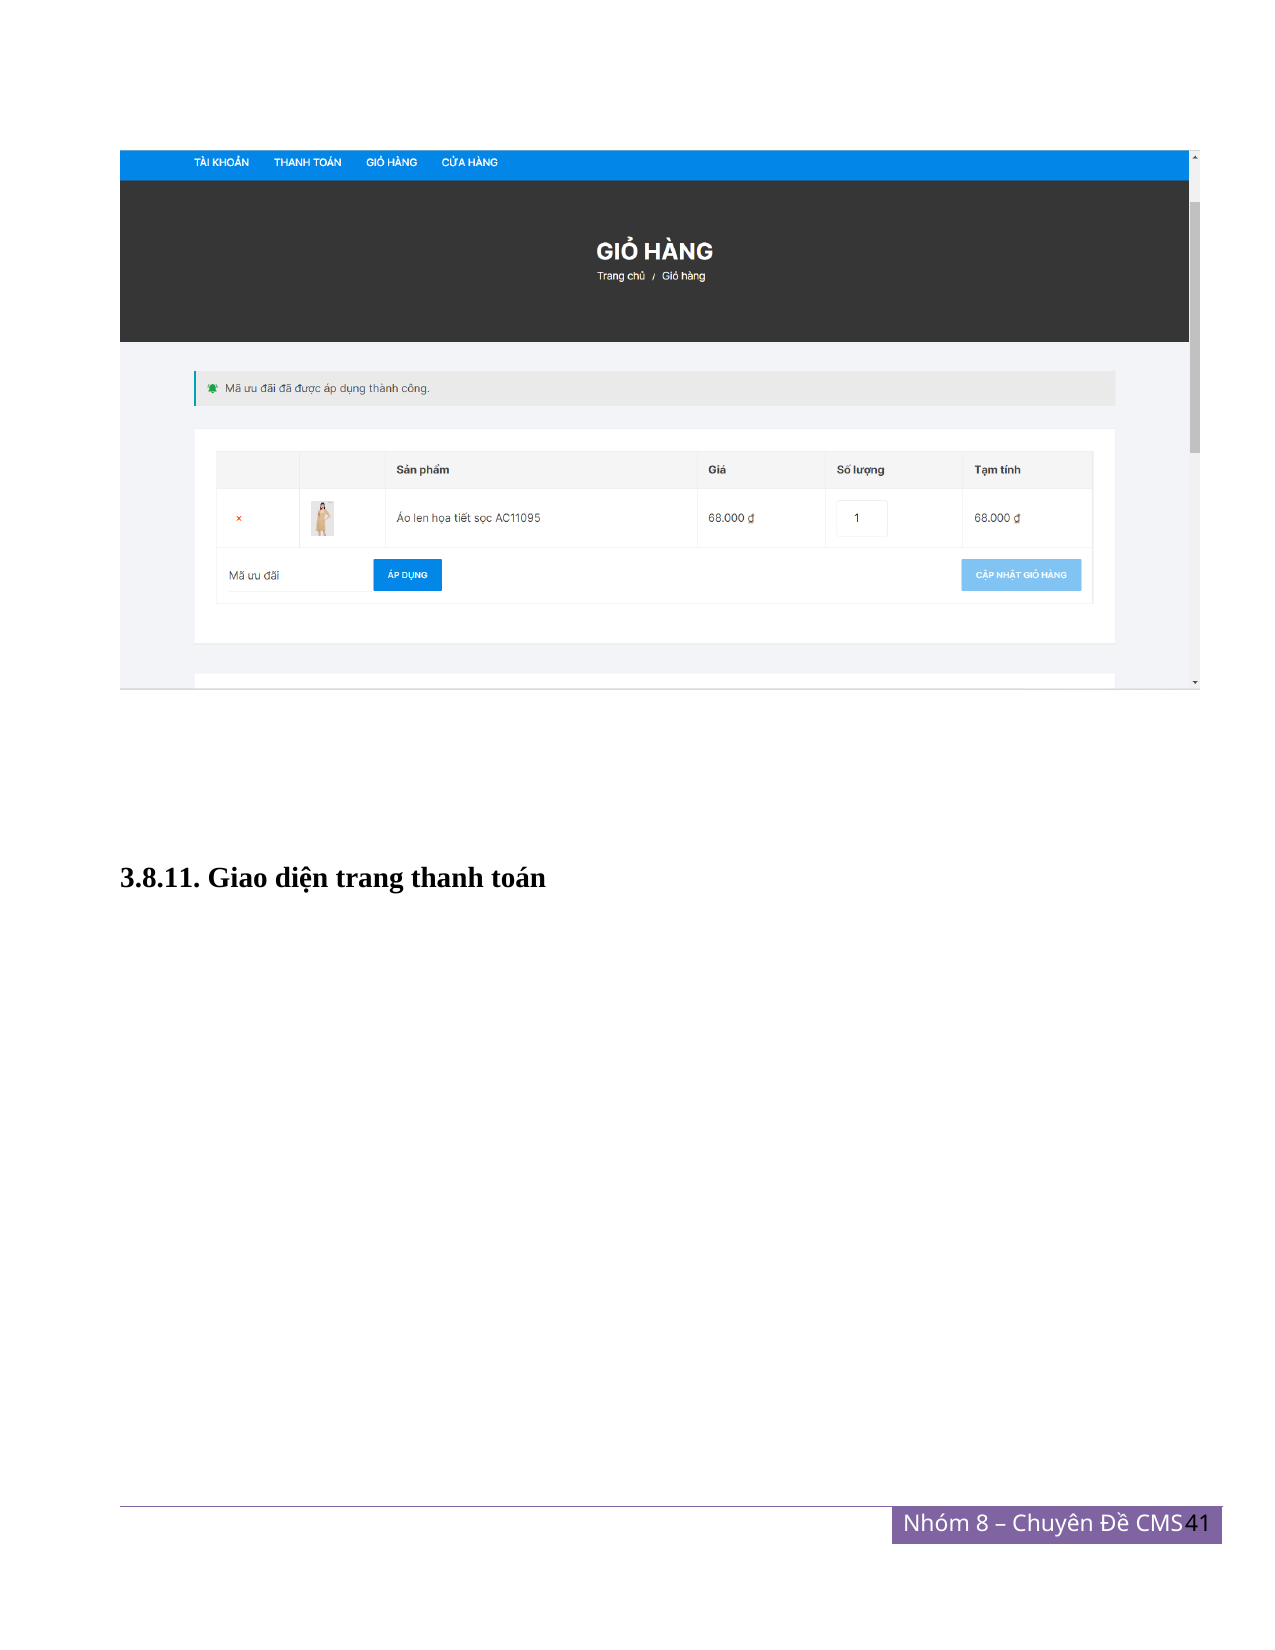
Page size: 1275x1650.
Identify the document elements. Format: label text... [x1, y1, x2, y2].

subtitle 3.8.11. Giao diện trang thanh toán [120, 860, 1200, 894]
picture [120, 150, 1200, 690]
